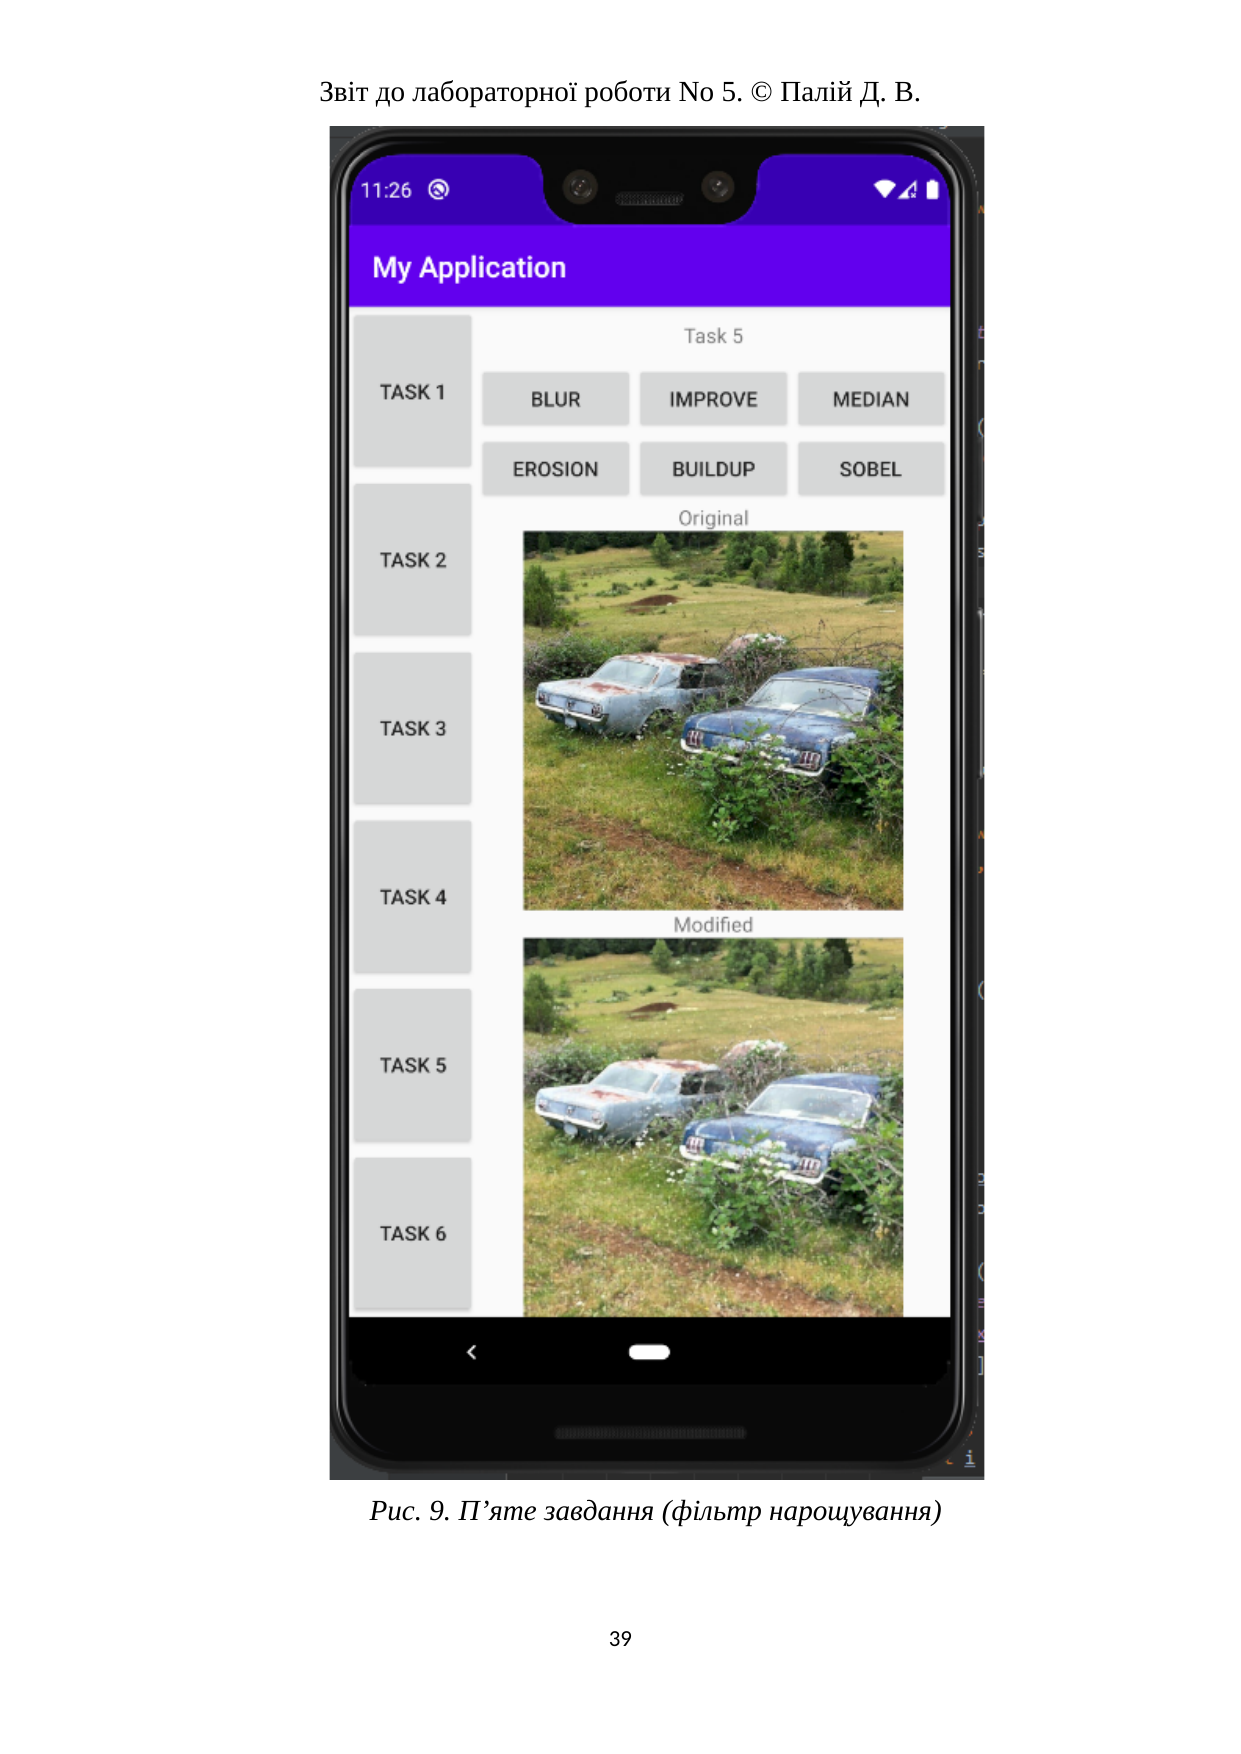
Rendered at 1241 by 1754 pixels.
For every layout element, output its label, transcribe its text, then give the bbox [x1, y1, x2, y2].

text Рис. 9. П’яте завдання (фільтр нарощування) [118, 1493, 1122, 1527]
picture [329, 126, 985, 1480]
